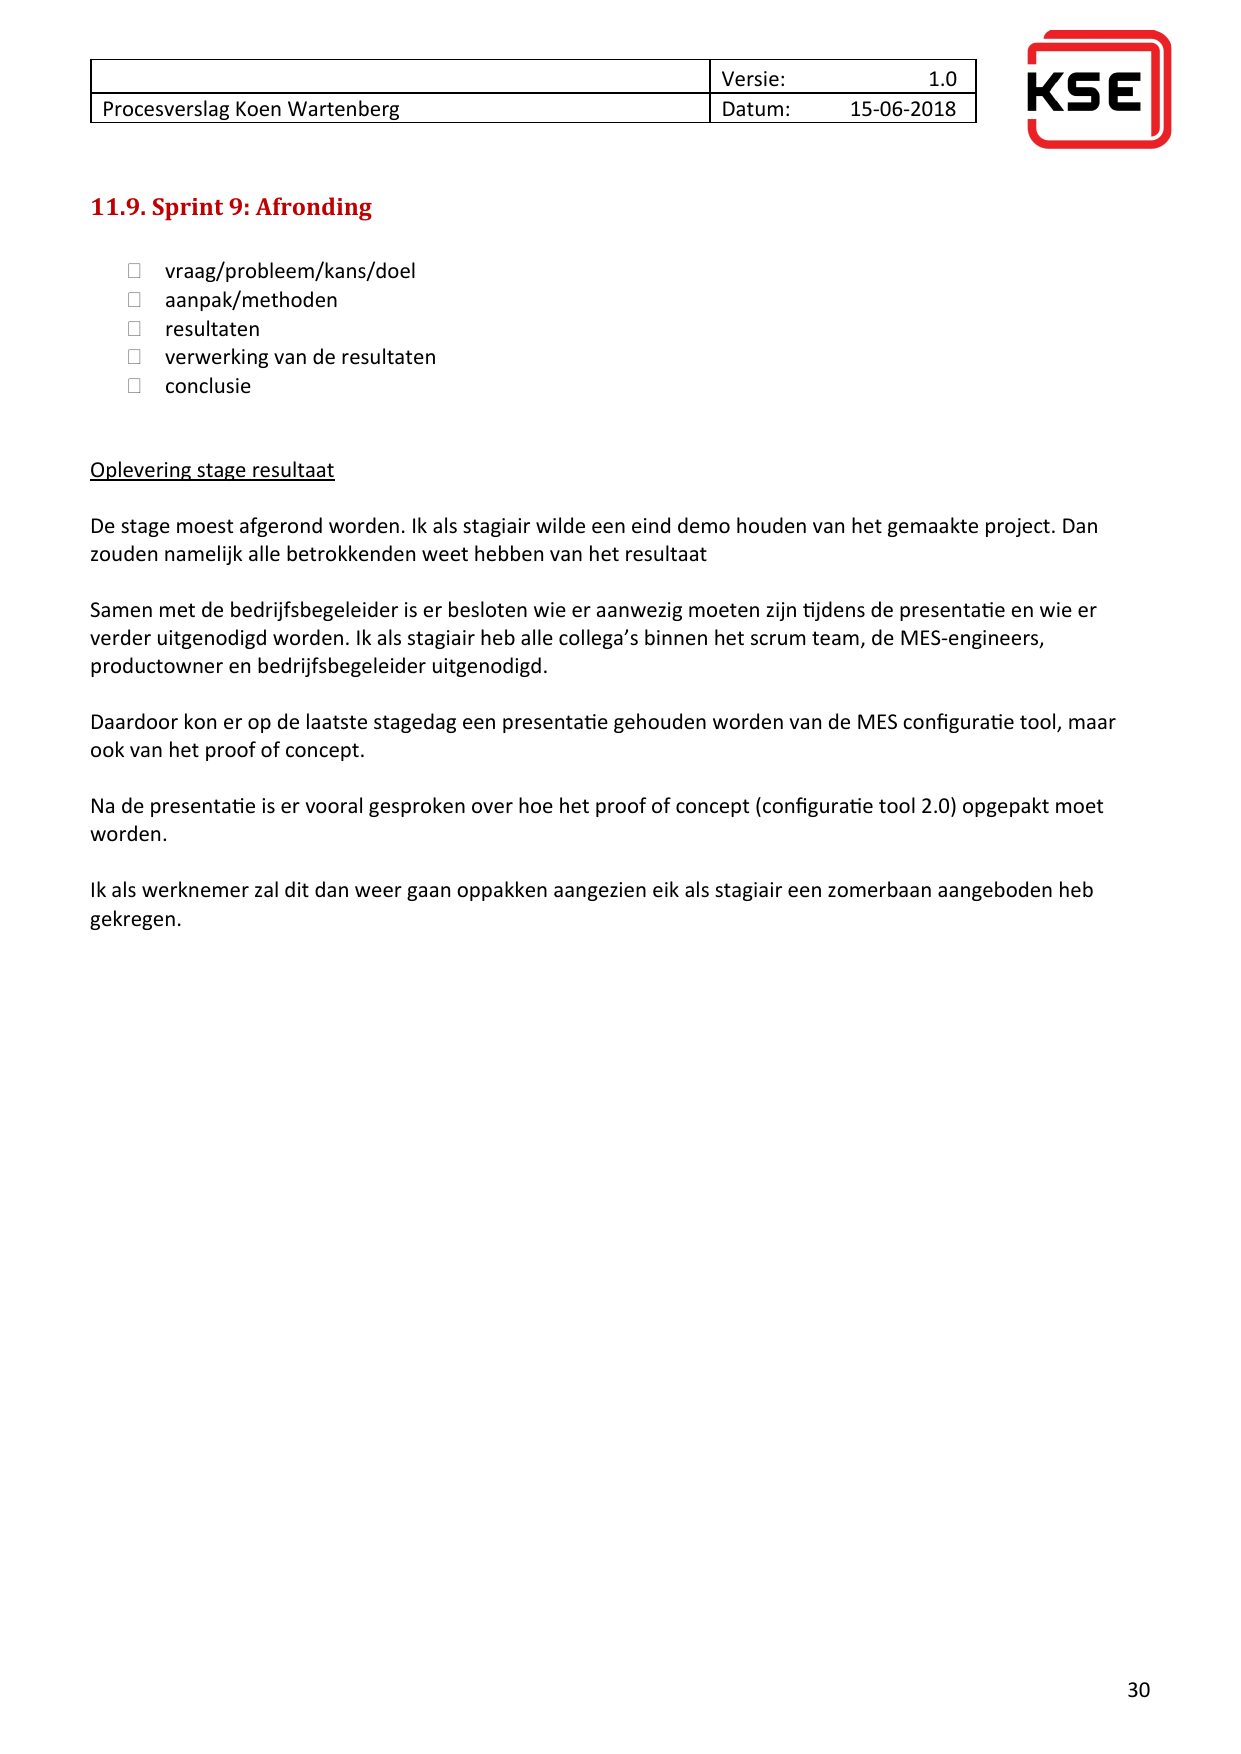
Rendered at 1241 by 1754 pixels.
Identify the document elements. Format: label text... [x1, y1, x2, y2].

text De stage moest afgerond worden. Ik als stagiair wilde een eind demo houden van het gemaakte project. Dan zouden namelijk alle betrokkenden weet hebben van het resultaat [90, 511, 1150, 567]
text Samen met de bedrijfsbegeleider is er besloten wie er aanwezig moeten zijn tijdens de presentatie en wie er verder uitgenodigd worden. Ik als stagiair heb alle collega’s binnen het scrum team, de MES-engineers, productowner en bedrijfsbegeleider uitgenodigd. [90, 595, 1150, 679]
picture [1027, 30, 1172, 149]
list resultaten [127, 313, 1150, 342]
list aanpak/methoden [127, 284, 1150, 313]
subtitle Sprint 9: Afronding [90, 192, 1150, 221]
text Ik als werknemer zal dit dan weer gaan oppakken aangezien eik als stagiair een zomerbaan aangeboden heb gekregen. [90, 876, 1150, 932]
list conclusie [127, 371, 1150, 399]
list verwerking van de resultaten [127, 342, 1150, 371]
text Oplevering stage resultaat [90, 455, 1150, 483]
text worden. [90, 819, 1150, 848]
text Daardoor kon er op de laatste stagedag een presentatie gehouden worden van de MES configuratie tool, maar ook van het proof of concept. [90, 707, 1150, 763]
list vraag/probleem/kans/doel [127, 256, 1150, 284]
text Na de presentatie is er vooral gesproken over hoe het proof of concept (configuratie tool 2.0) opgepakt moet [90, 792, 1150, 819]
